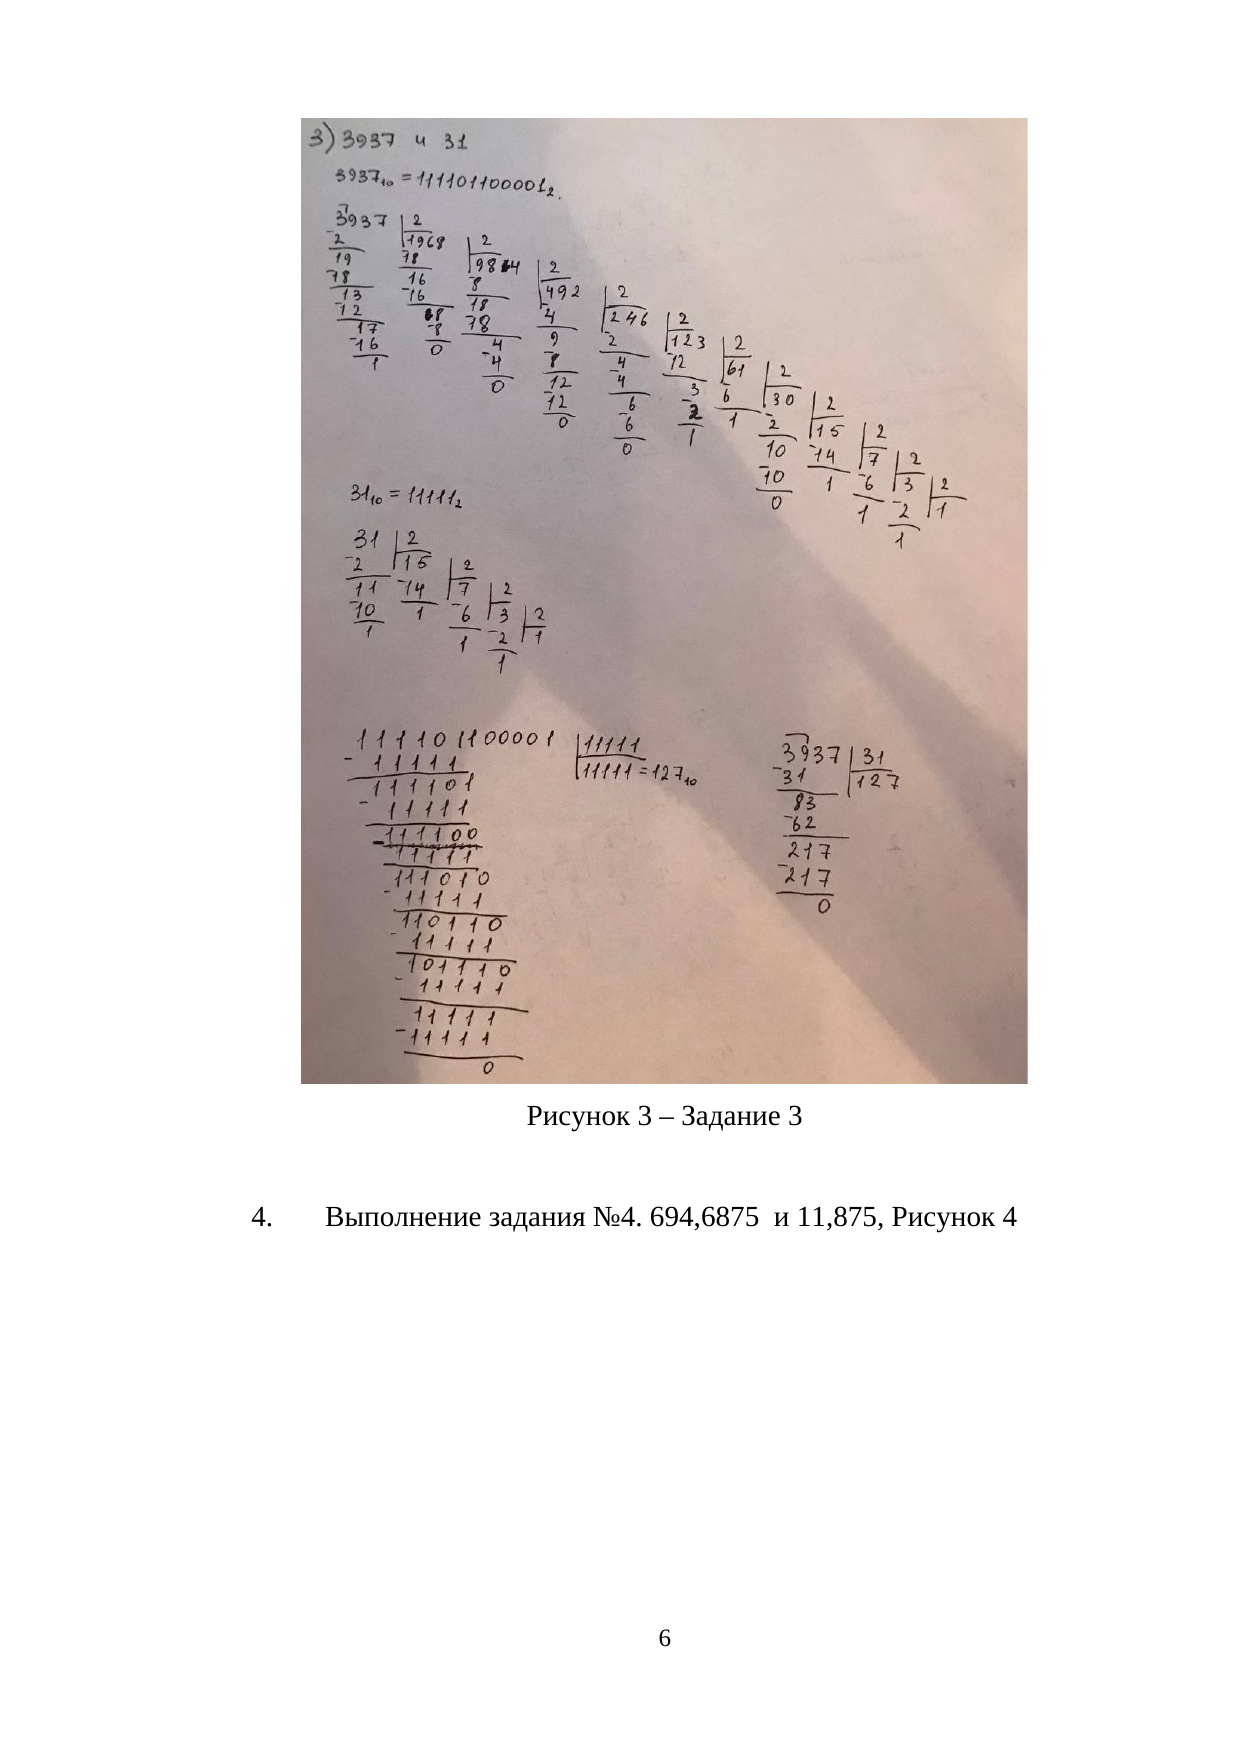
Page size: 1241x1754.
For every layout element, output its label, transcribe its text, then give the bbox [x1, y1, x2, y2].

list Выполнение задания №4. 694,6875 и 11,875, Рисунок 4 [177, 1199, 1152, 1232]
text Рисунок 3 – Задание 3 [177, 1098, 1152, 1132]
picture [301, 118, 1028, 1084]
